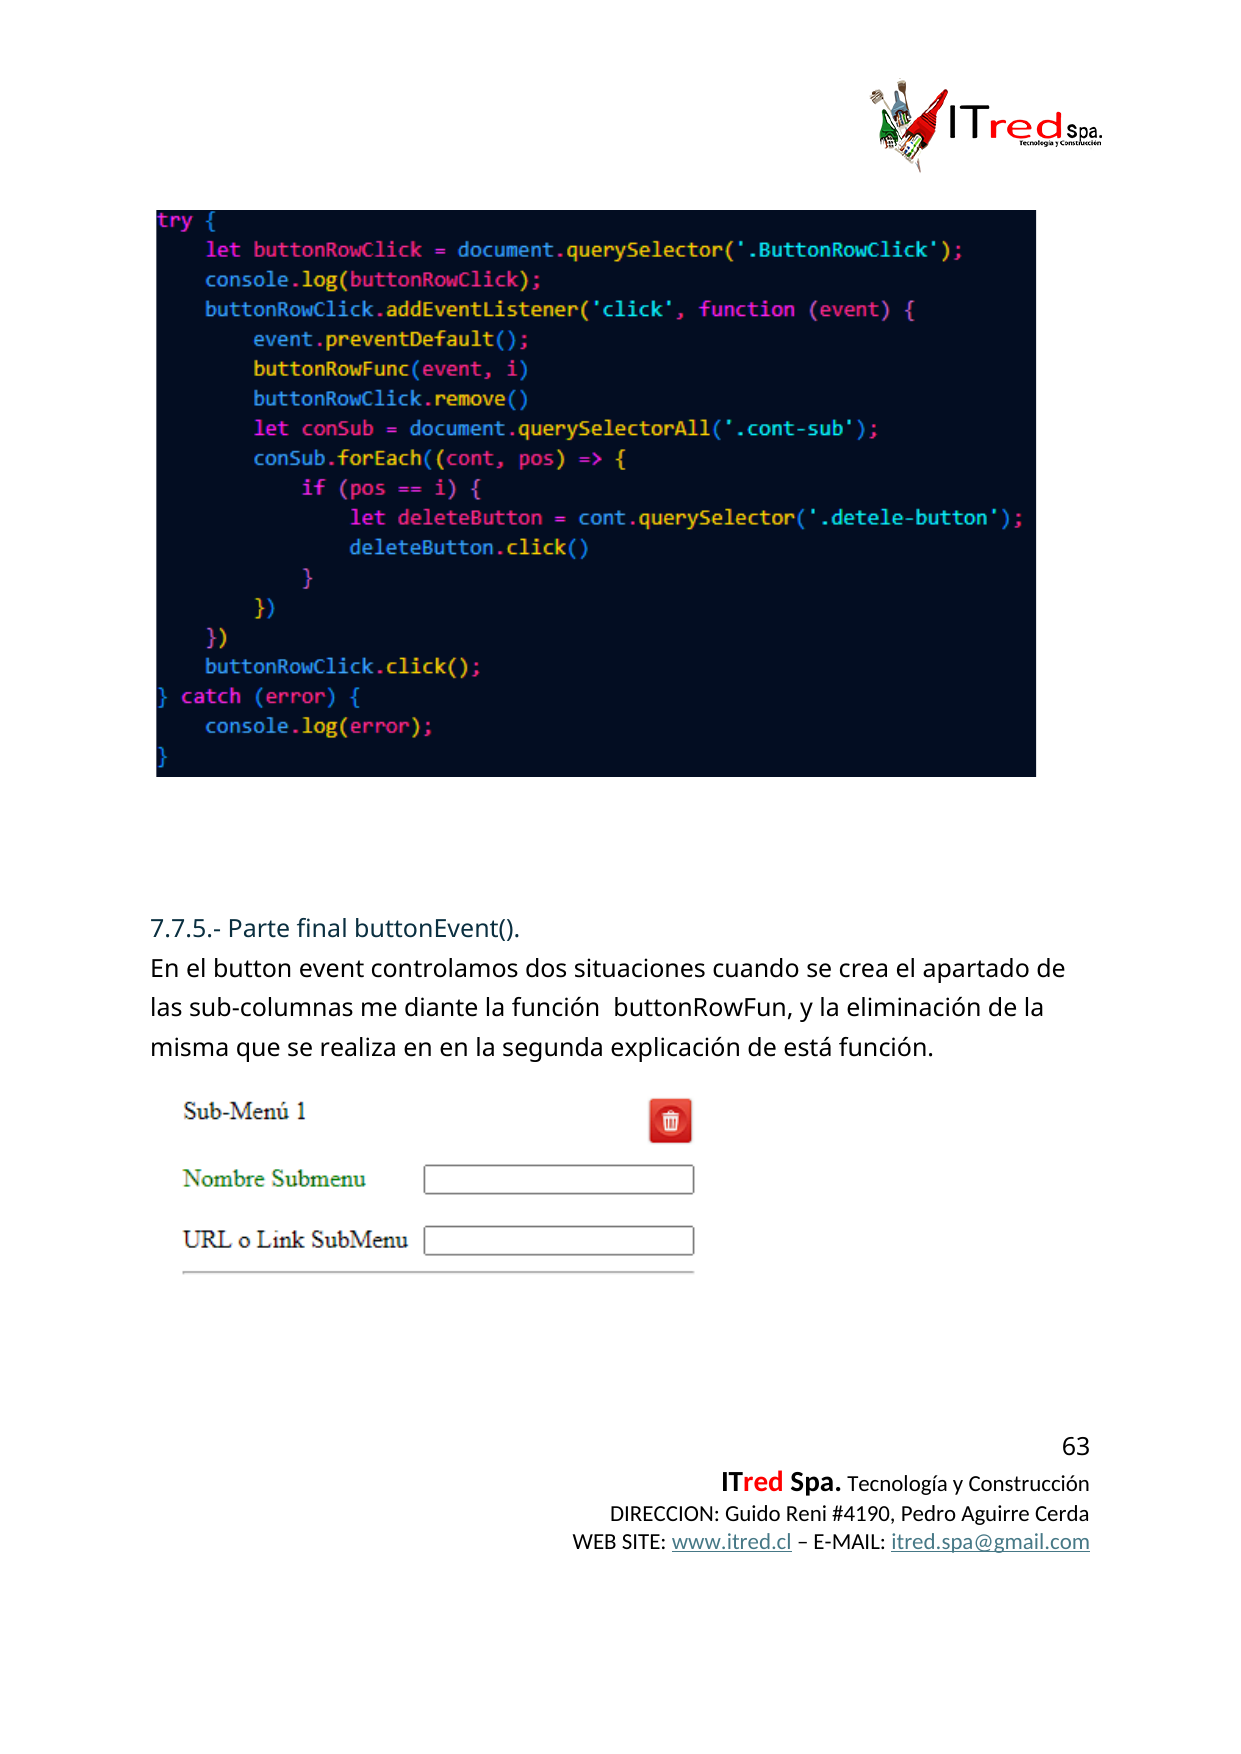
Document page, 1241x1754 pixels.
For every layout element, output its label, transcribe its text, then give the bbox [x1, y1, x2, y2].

picture [156, 210, 1037, 777]
text En el button event controlamos dos situaciones cuando se crea el apartado de las sub-columnas me diante la función buttonRowFun, y la eliminación de la misma que se realiza en en la segunda explicación de está función. [150, 950, 1090, 1063]
picture [150, 1085, 715, 1284]
subtitle 7.7.5.- Parte final buttonEvent(). [150, 911, 1090, 945]
picture [868, 77, 1102, 174]
